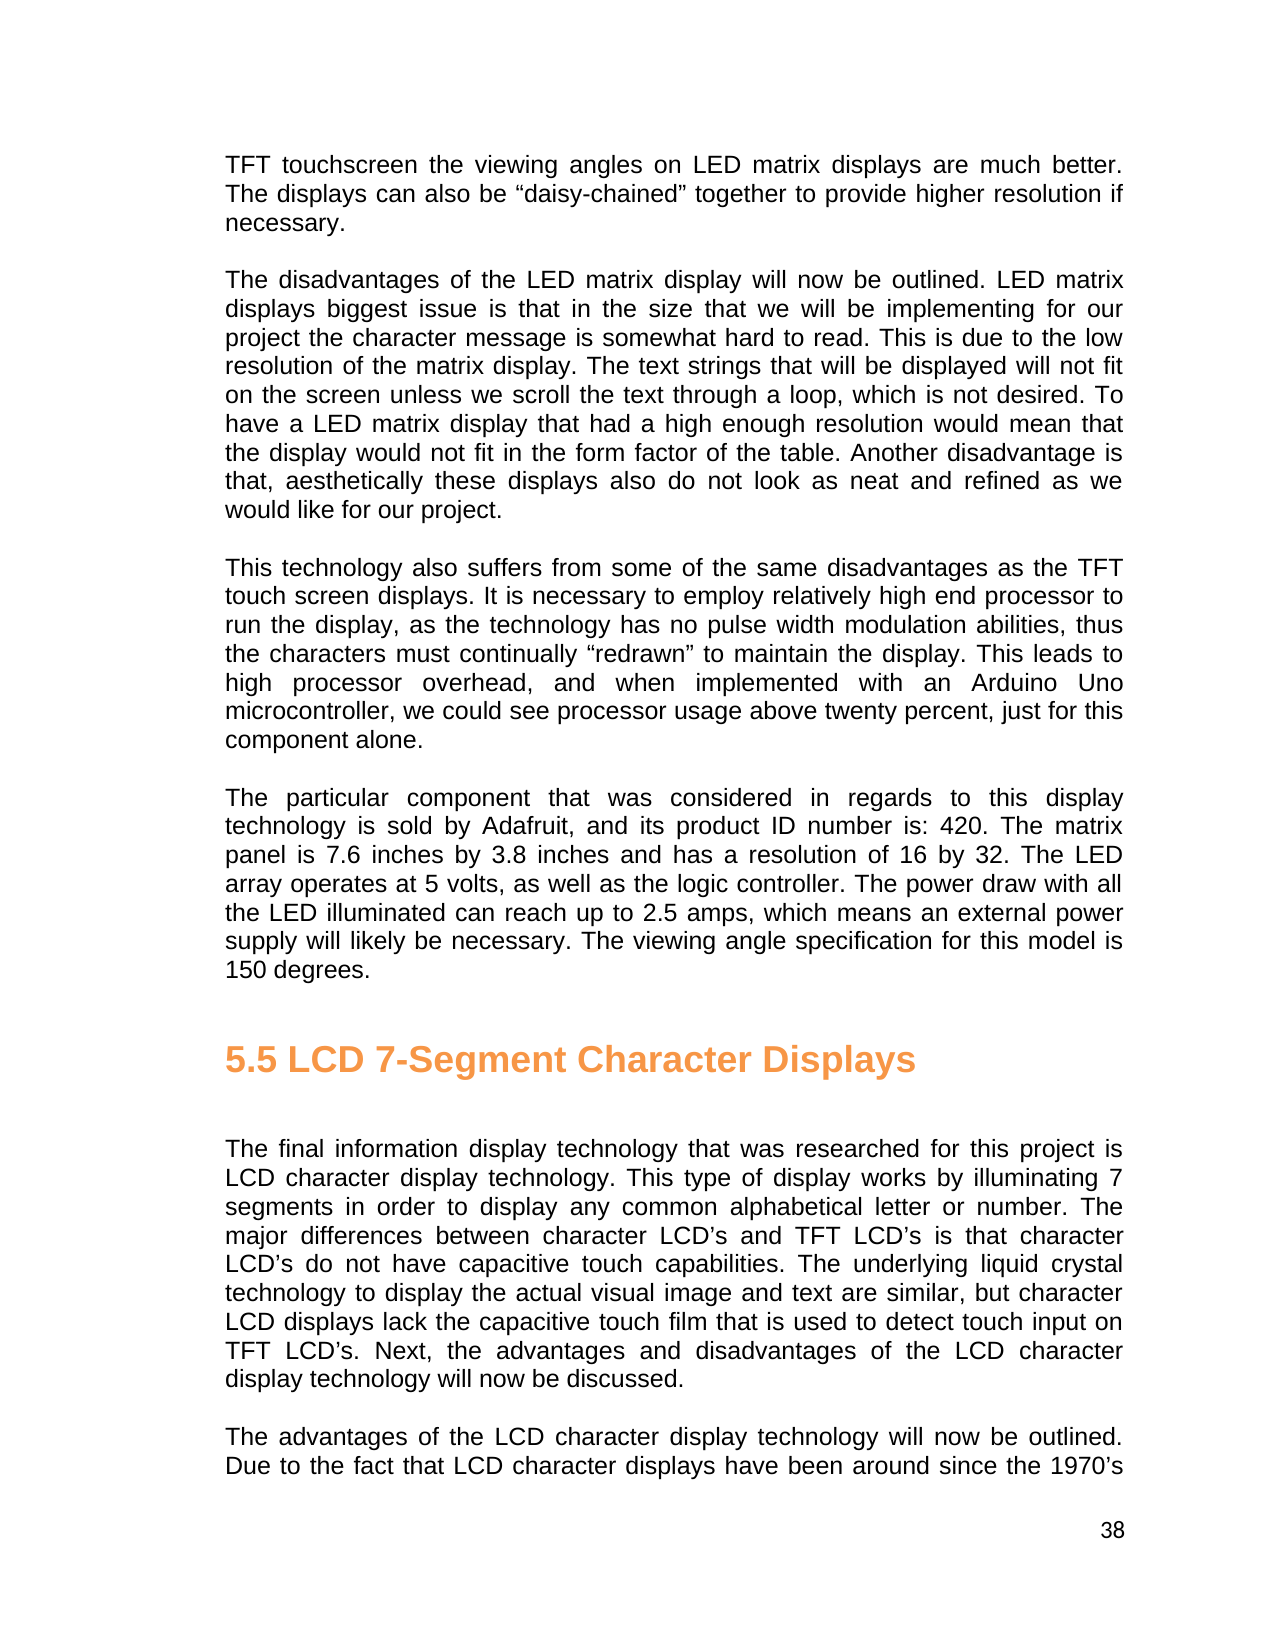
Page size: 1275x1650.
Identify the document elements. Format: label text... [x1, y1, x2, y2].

text The disadvantages of the LED matrix display will now be outlined. LED matrix displays biggest issue is that in the size that we will be implementing for our project the character message is somewhat hard to read. This is due to the low resolution of the matrix display. The text strings that will be displayed will not fit on the screen unless we scroll the text through a loop, which is not desired. To have a LED matrix display that had a high enough resolution would mean that the display would not fit in the form factor of the table. Another disadvantage is that, aesthetically these displays also do not look as neat and refined as we would like for our project. [225, 265, 1125, 524]
subtitle 5.5 LCD 7-Segment Character Displays [225, 1037, 1125, 1081]
text The final information display technology that was researched for this project is LCD character display technology. This type of display works by illuminating 7 segments in order to display any common alphabetical letter or number. The major differences between character LCD’s and TFT LCD’s is that character LCD’s do not have capacitive touch capabilities. The underlying liquid crystal technology to display the actual visual image and text are similar, but character LCD displays lack the capacitive touch film that is used to detect touch input on TFT LCD’s. Next, the advantages and disadvantages of the LCD character display technology will now be discussed. [225, 1134, 1125, 1393]
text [225, 1422, 1125, 1479]
text This technology also suffers from some of the same disadvantages as the TFT touch screen displays. It is necessary to employ relatively high end processor to run the display, as the technology has no pulse width modulation abilities, thus the characters must continually “redrawn” to maintain the display. This leads to high processor overhead, and when implemented with an Arduino Uno microcontroller, we could see processor usage above twenty percent, just for this component alone. [225, 552, 1125, 754]
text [225, 150, 1125, 236]
text The particular component that was considered in regards to this display technology is sold by Adafruit, and its product ID number is: 420. The matrix panel is 7.6 inches by 3.8 inches and has a resolution of 16 by 32. The LED array operates at 5 volts, as well as the logic controller. The power draw with all the LED illuminated can reach up to 2.5 amps, which means an external power supply will likely be necessary. The viewing angle specification for this model is 150 degrees. [225, 782, 1125, 984]
